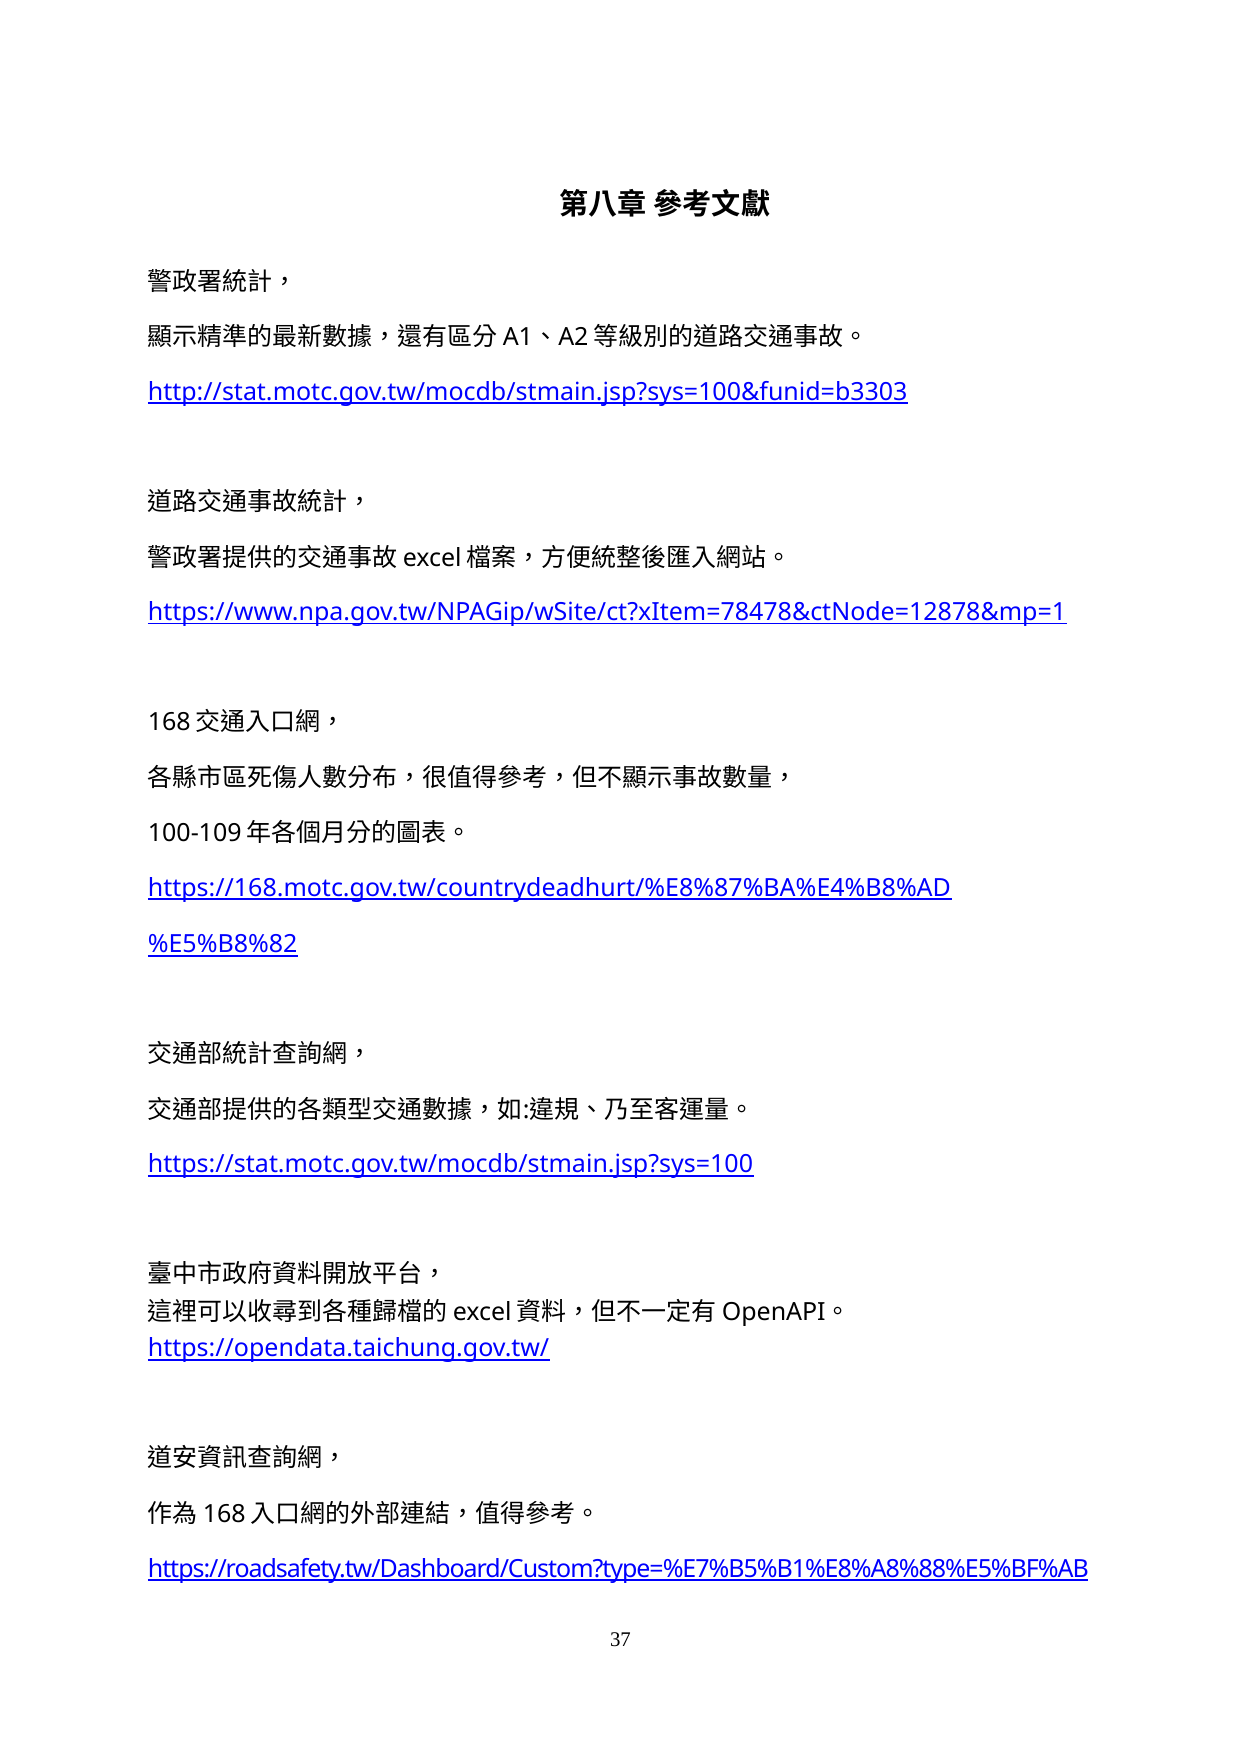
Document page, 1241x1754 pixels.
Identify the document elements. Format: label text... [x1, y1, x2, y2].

text 交通部統計查詢網， [148, 1033, 1092, 1071]
text 168交通入口網， [148, 701, 1092, 738]
text 這裡可以收尋到各種歸檔的excel資料，但不一定有OpenAPI。 [148, 1291, 1092, 1328]
text 第八章 參考文獻 [236, 164, 1092, 239]
text 警政署統計， [148, 261, 1092, 298]
text https://stat.motc.gov.tw/mocdb/stmain.jsp?sys=100 [148, 1144, 1092, 1182]
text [148, 1548, 1092, 1586]
text https://www.npa.gov.tw/NPAGip/wSite/ct?xItem=78478&ctNode=12878&mp=1 [148, 592, 1092, 629]
text 100-109年各個月分的圖表。 [148, 812, 1092, 850]
text http://stat.motc.gov.tw/mocdb/stmain.jsp?sys=100&funid=b3303 [148, 372, 1092, 409]
text 道安資訊查詢網， [148, 1437, 1092, 1475]
text 臺中市政府資料開放平台， [148, 1253, 1092, 1291]
text 交通部提供的各類型交通數據，如:違規、乃至客運量。 [148, 1089, 1092, 1126]
text https://opendata.taichung.gov.tw/ [148, 1328, 1092, 1366]
text https://168.motc.gov.tw/countrydeadhurt/%E8%87%BA%E4%B8%AD%E5%B8%82 [148, 868, 1092, 962]
text 道路交通事故統計， [148, 481, 1092, 518]
text 各縣市區死傷人數分布，很值得參考，但不顯示事故數量， [148, 757, 1092, 794]
text 警政署提供的交通事故excel檔案，方便統整後匯入網站。 [148, 536, 1092, 574]
text 顯示精準的最新數據，還有區分A1、A2等級別的道路交通事故。 [148, 316, 1092, 354]
text 作為168入口網的外部連結，值得參考。 [148, 1493, 1092, 1530]
